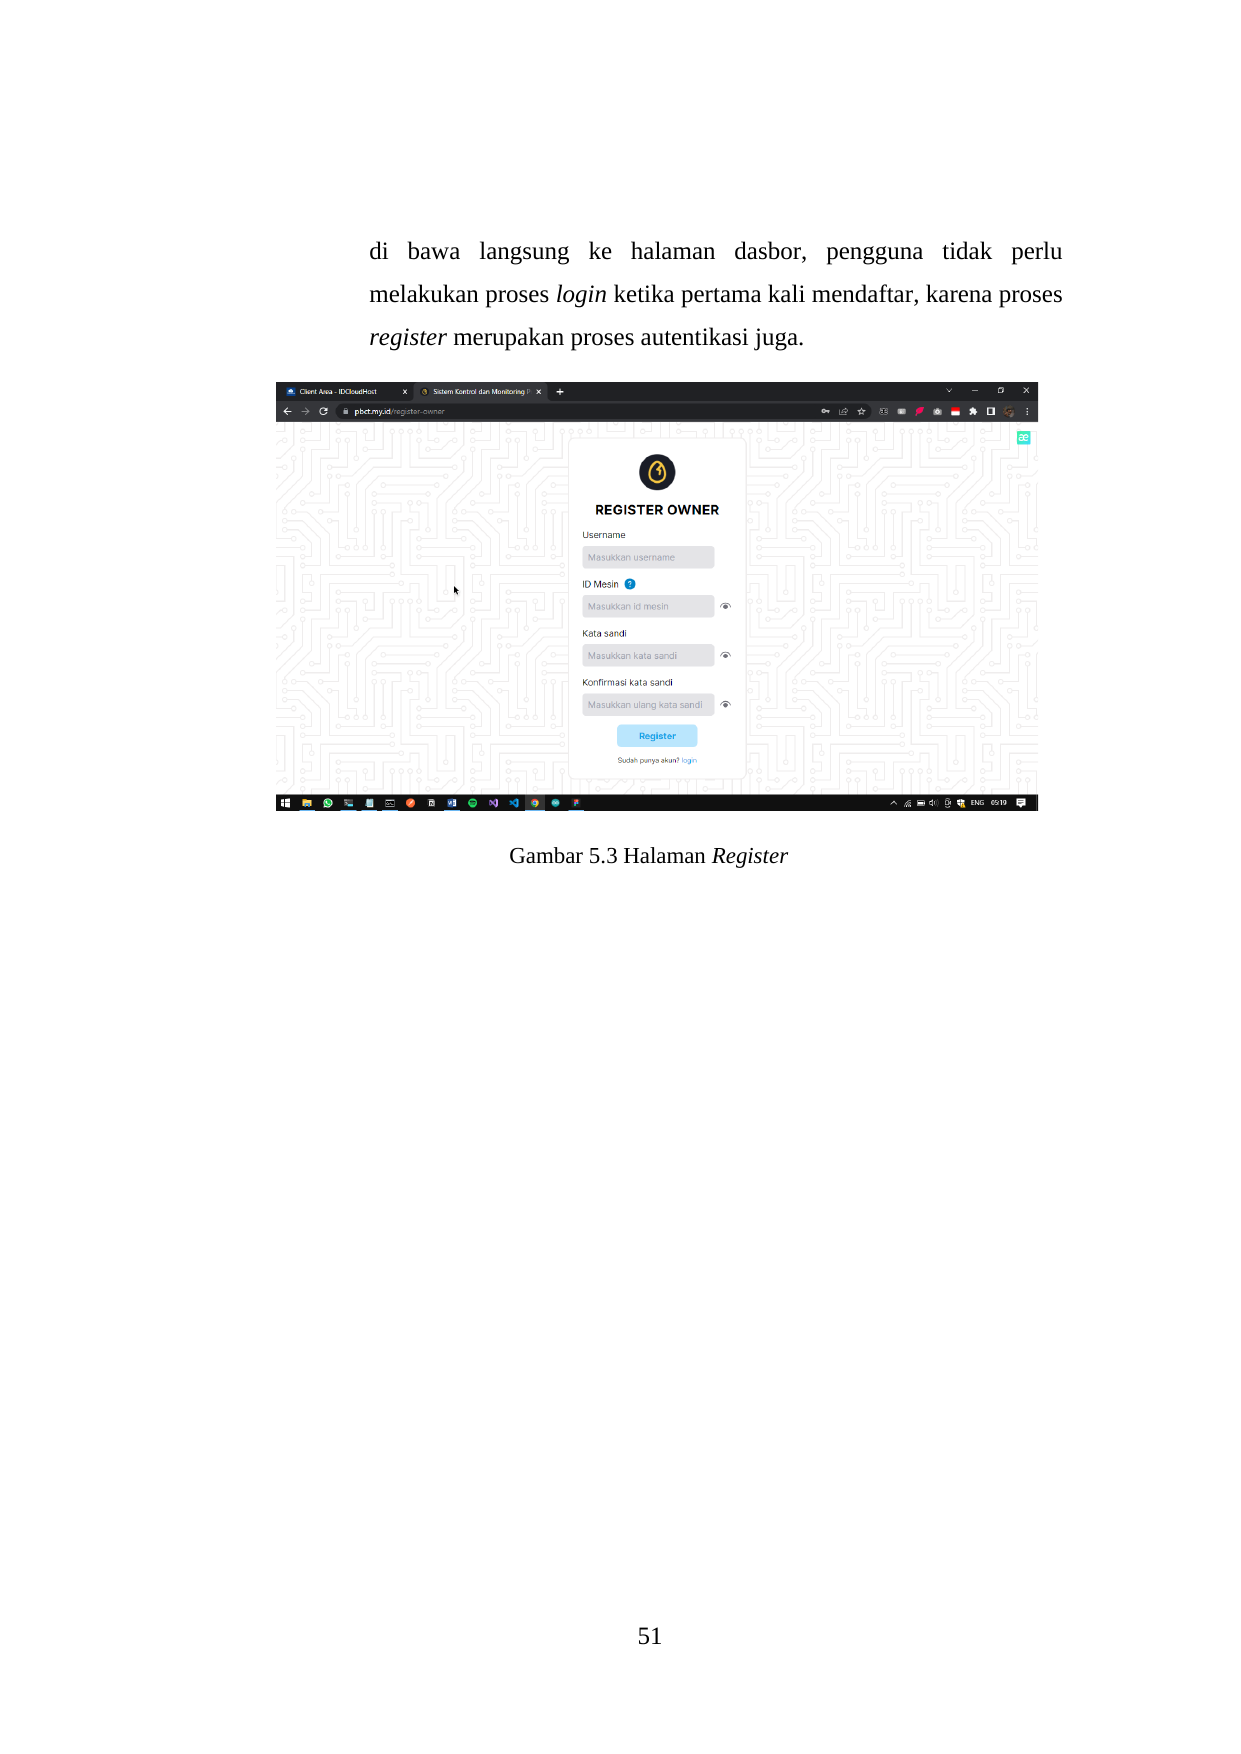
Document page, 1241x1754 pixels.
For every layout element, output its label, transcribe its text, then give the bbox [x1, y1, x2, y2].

picture [276, 382, 1039, 811]
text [369, 236, 1063, 351]
